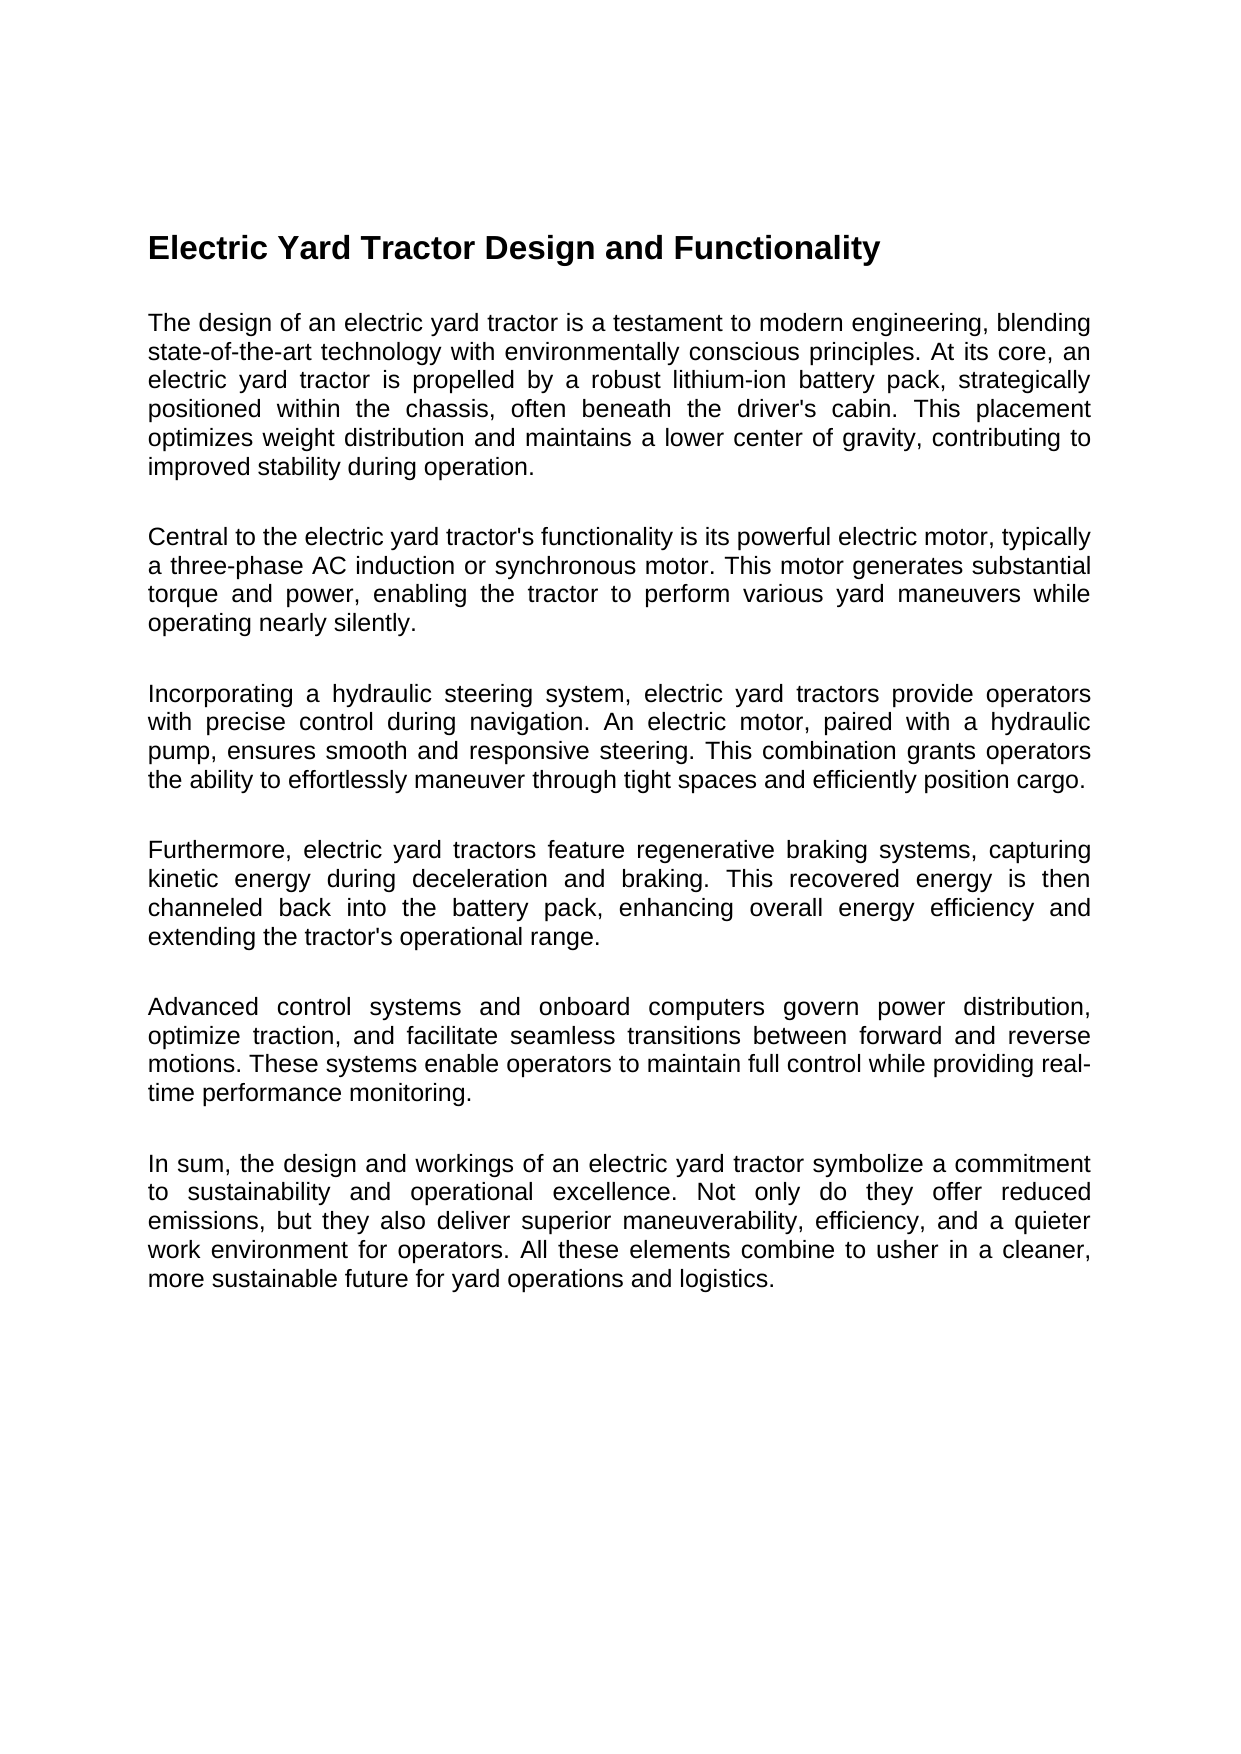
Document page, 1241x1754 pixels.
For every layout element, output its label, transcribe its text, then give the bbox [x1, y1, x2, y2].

text Incorporating a hydraulic steering system, electric yard tractors provide operators with precise control during navigation. An electric motor, paired with a hydraulic pump, ensures smooth and responsive steering. This combination grants operators the ability to effortlessly maneuver through tight spaces and efficiently position cargo. [148, 679, 1093, 794]
text Furthermore, electric yard tractors feature regenerative braking systems, capturing kinetic energy during deceleration and braking. This recovered energy is then channeled back into the battery pack, enhancing overall energy efficiency and extending the tractor's operational range. [148, 835, 1093, 950]
text Central to the electric yard tractor's functionality is its powerful electric motor, typically a three-phase AC induction or synchronous motor. This motor generates substantial torque and power, enabling the tractor to perform various yard maneuvers while operating nearly silently. [148, 522, 1093, 637]
text Advanced control systems and onboard computers govern power distribution, optimize traction, and facilitate seamless transitions between forward and reverse motions. These systems enable operators to maintain full control while providing real-time performance monitoring. [148, 992, 1093, 1107]
text In sum, the design and workings of an electric yard tractor symbolize a commitment to sustainability and operational excellence. Not only do they offer reduced emissions, but they also deliver superior maneuverability, efficiency, and a quieter work environment for operators. All these elements combine to usher in a cleaner, more sustainable future for yard operations and logistics. [148, 1149, 1093, 1292]
text The design of an electric yard tractor is a testament to modern engineering, blending state-of-the-art technology with environmentally conscious principles. At its core, an electric yard tractor is propelled by a robust lithium-ion battery pack, strategically positioned within the chassis, often beneath the driver's cabin. This placement optimizes weight distribution and maintains a lower center of gravity, contributing to improved stability during operation. [148, 308, 1093, 480]
text Electric Yard Tractor Design and Functionality [148, 228, 1093, 266]
